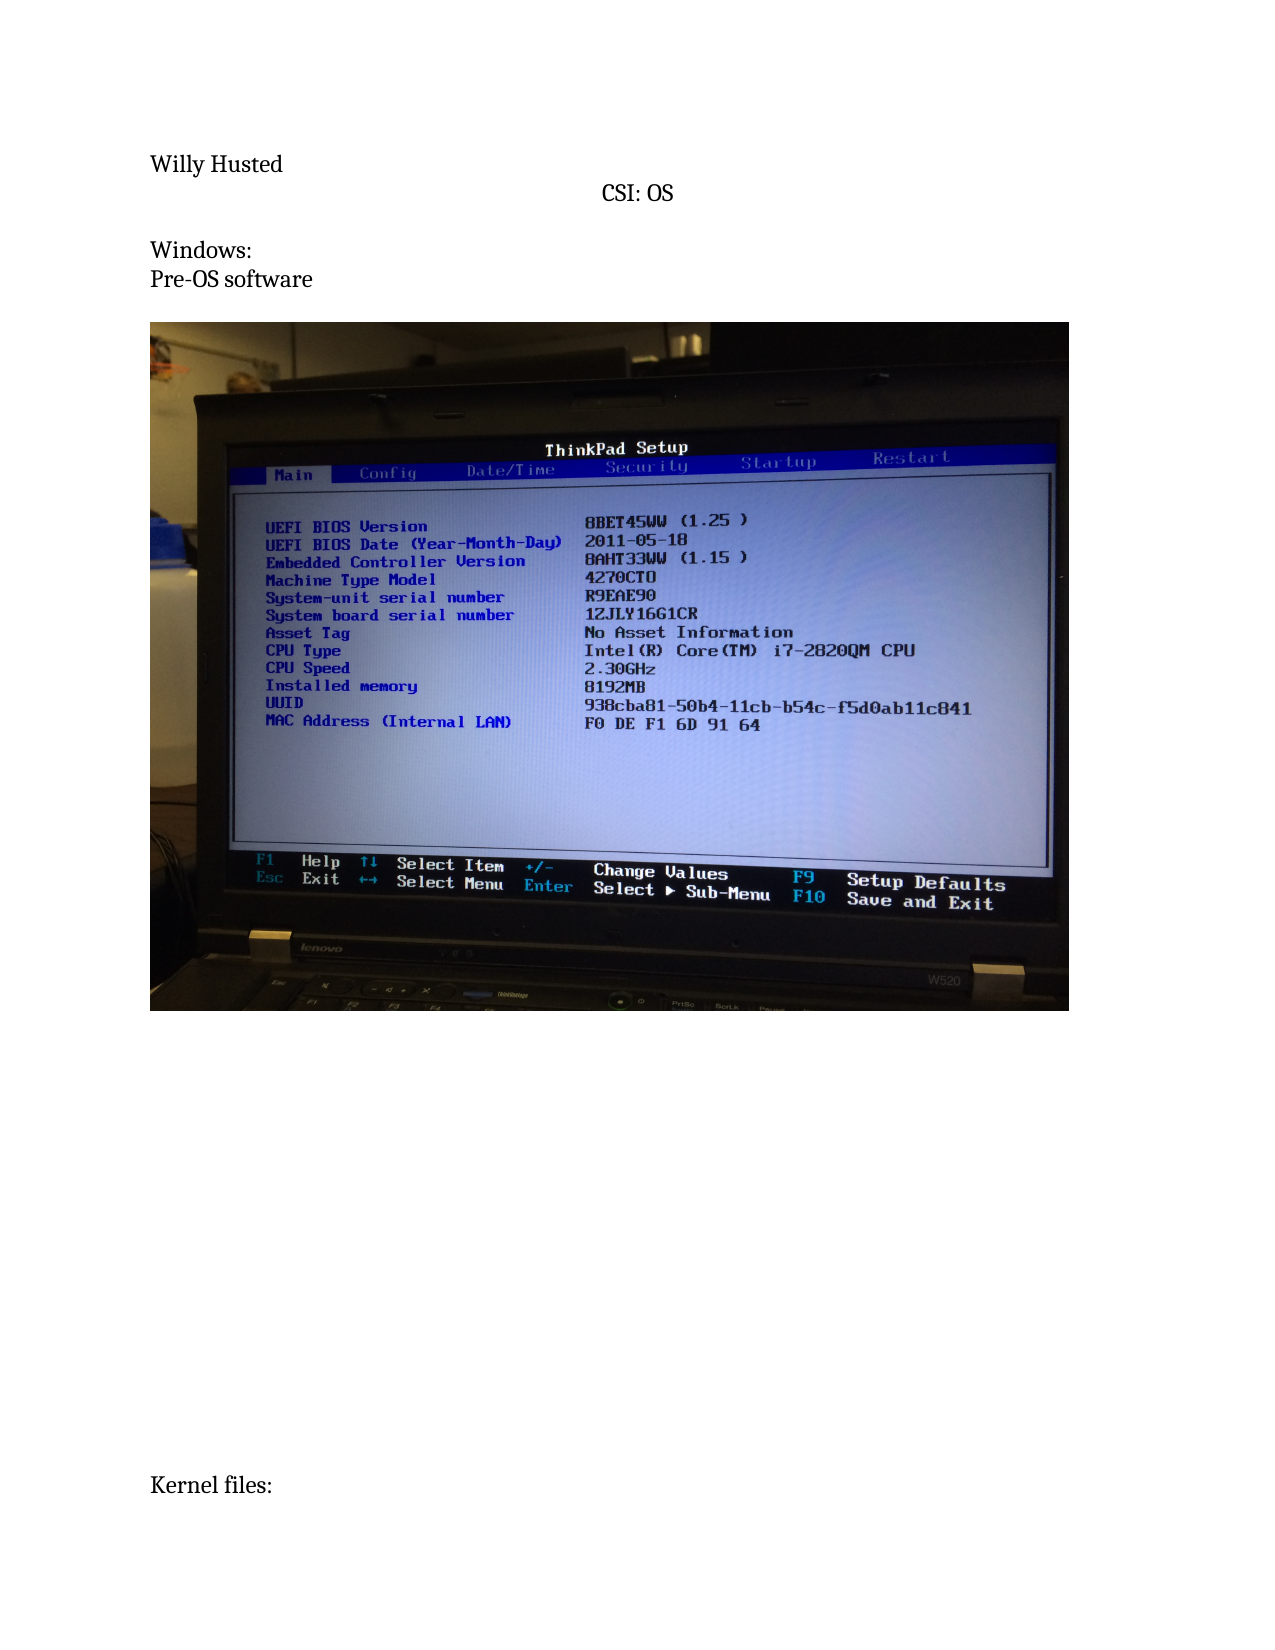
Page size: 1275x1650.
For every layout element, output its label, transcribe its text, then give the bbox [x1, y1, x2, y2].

text Kernel files: [150, 1471, 1125, 1500]
text Willy Husted [150, 150, 1125, 179]
picture [150, 322, 1069, 1011]
text Windows: [150, 236, 1125, 265]
text Pre-OS software [150, 265, 1125, 294]
text CSI: OS [150, 179, 1125, 207]
